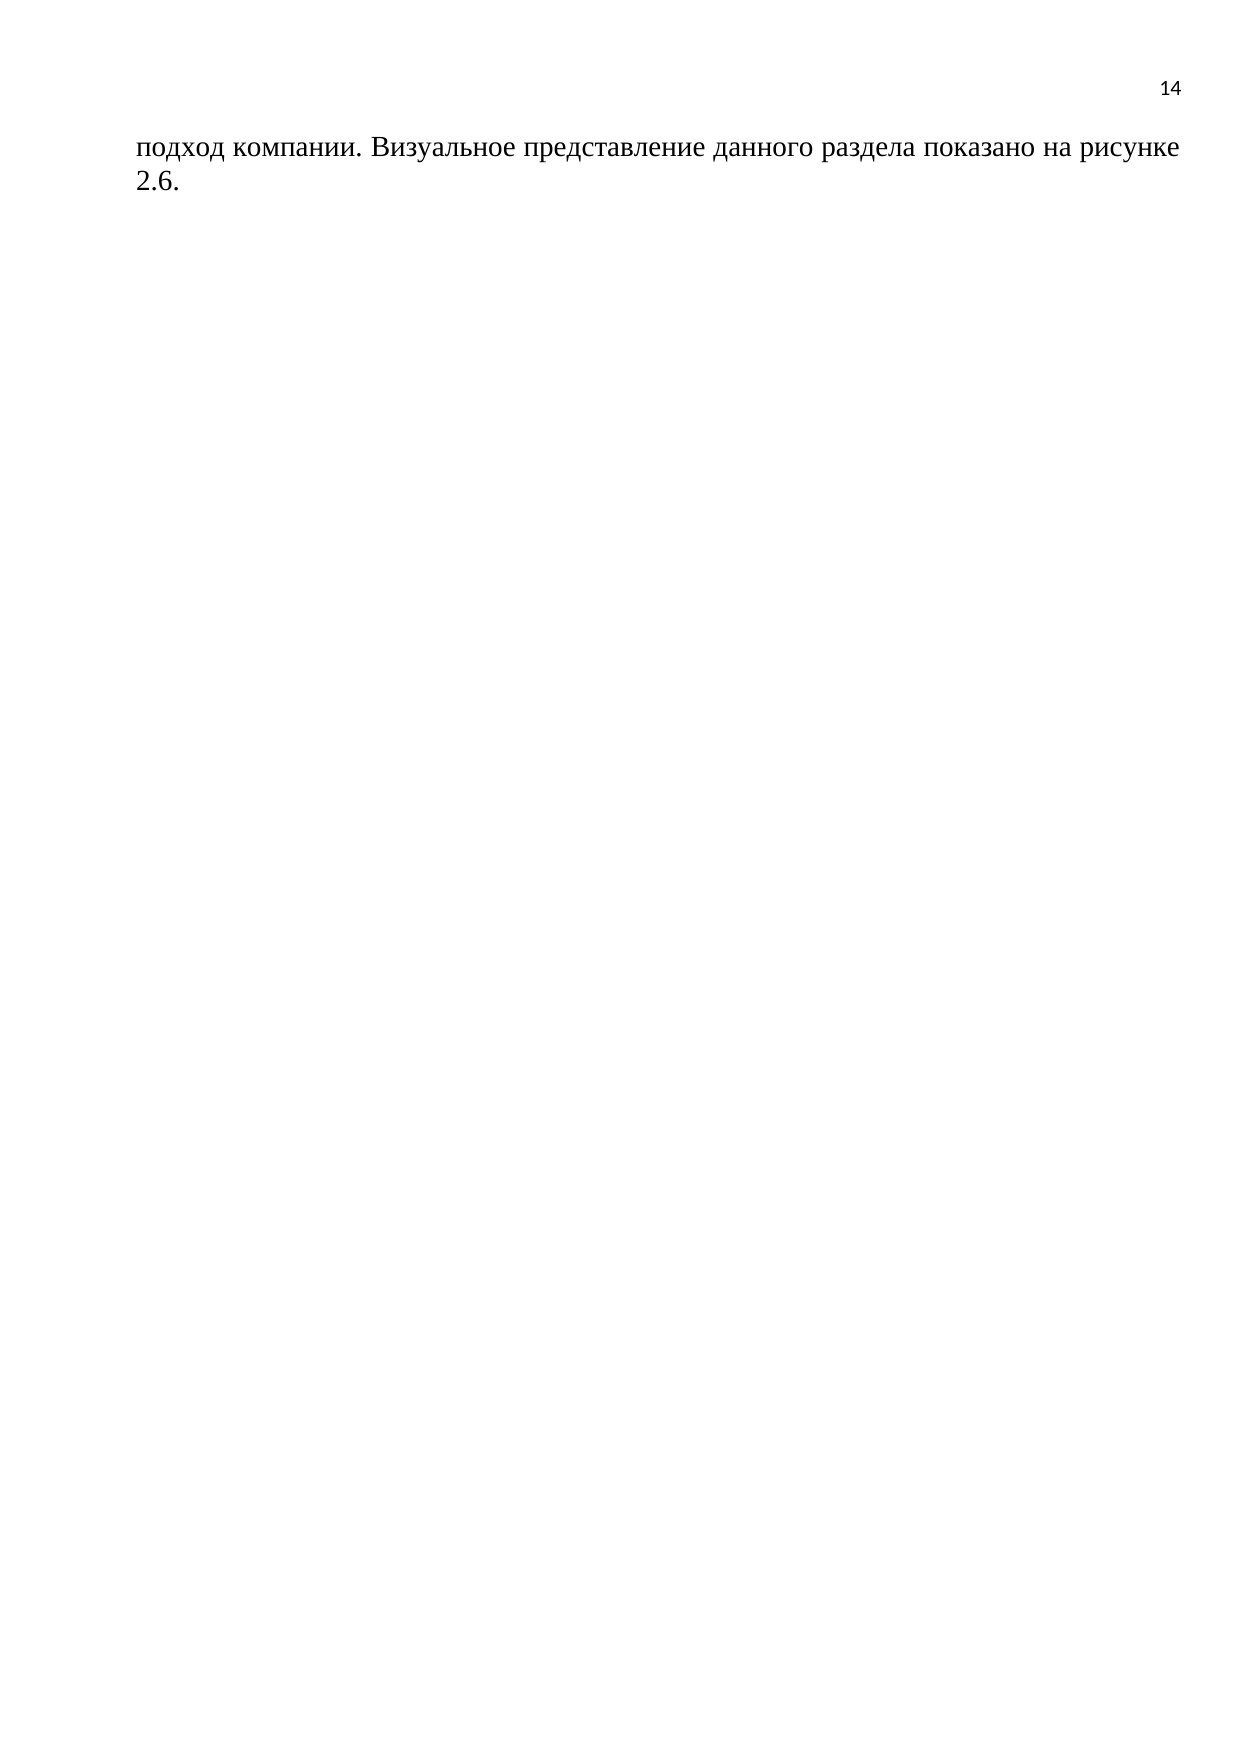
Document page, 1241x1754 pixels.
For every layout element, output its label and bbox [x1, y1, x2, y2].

text [136, 129, 1181, 196]
